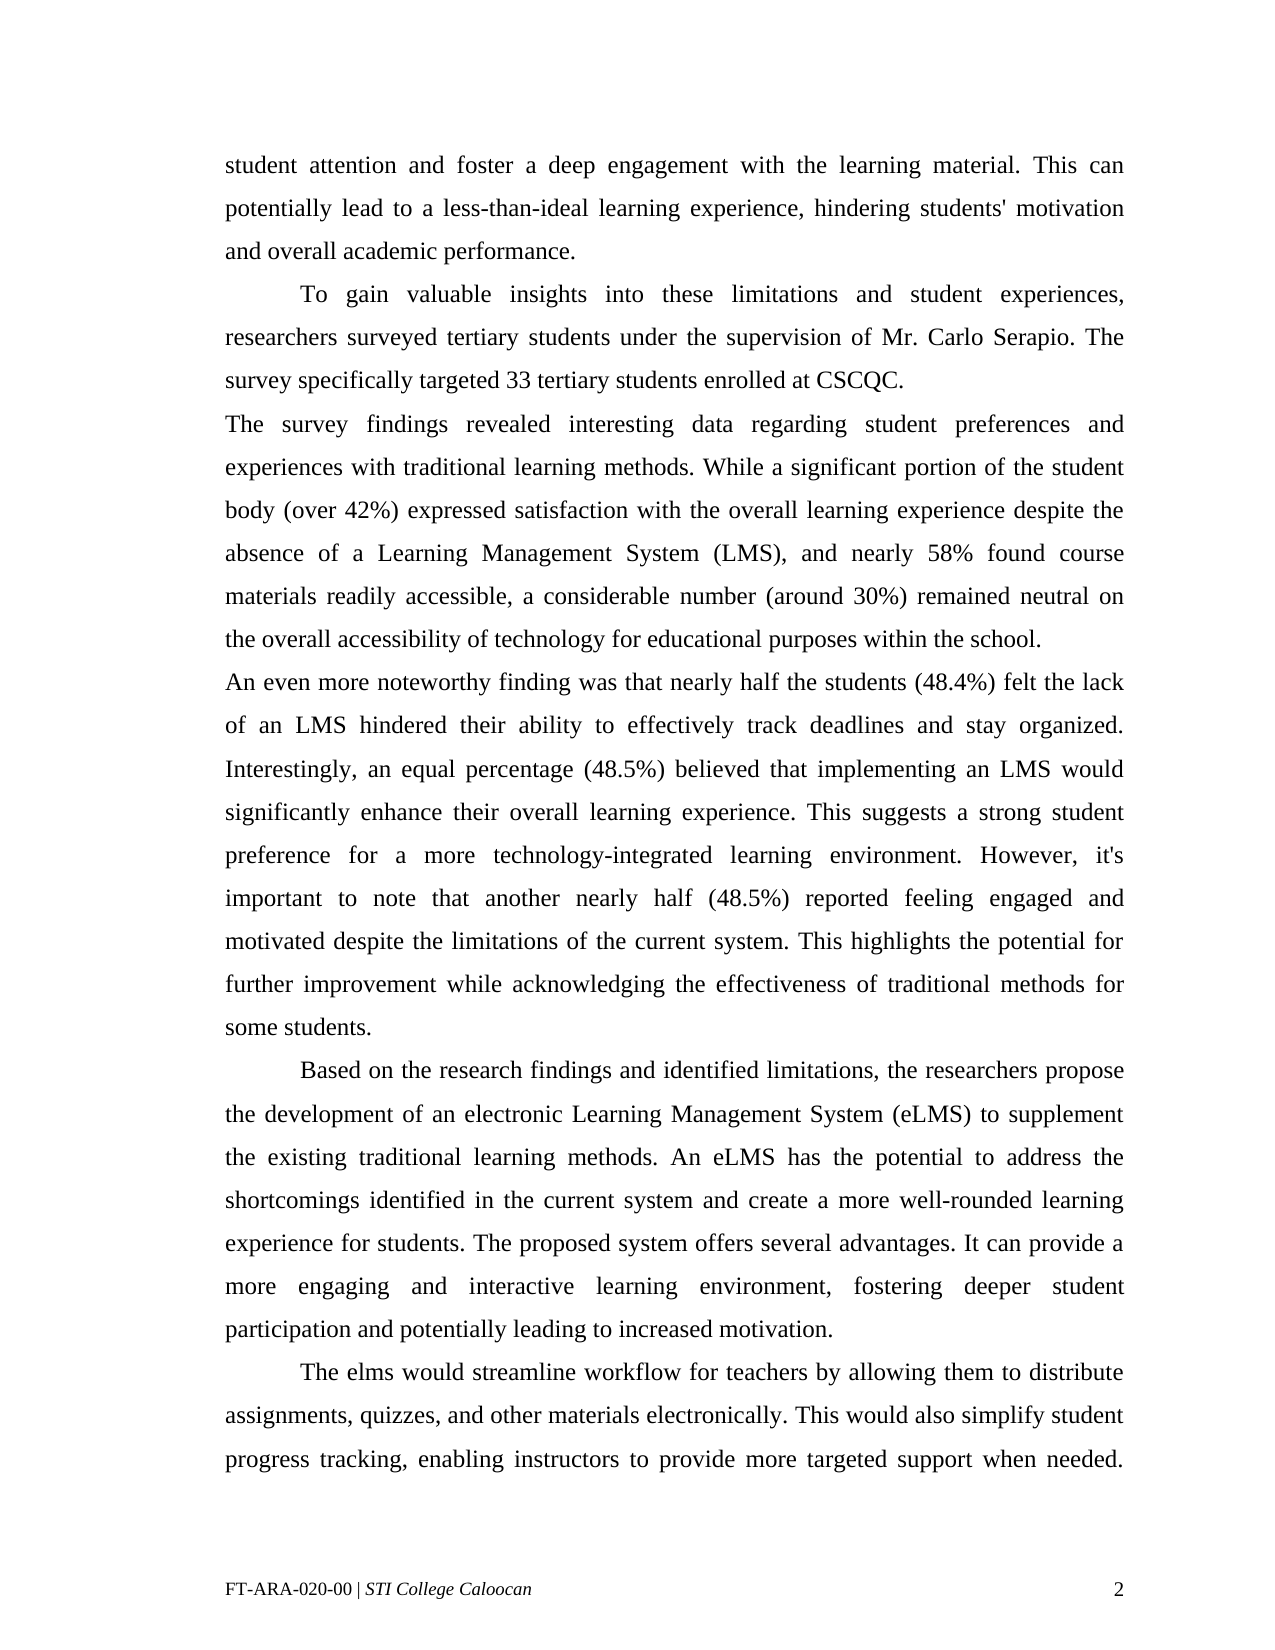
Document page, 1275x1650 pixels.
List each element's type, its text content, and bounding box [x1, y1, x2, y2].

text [225, 150, 1125, 265]
text To gain valuable insights into these limitations and student experiences, researchers surveyed tertiary students under the supervision of Mr. Carlo Serapio. The survey specifically targeted 33 tertiary students enrolled at CSCQC. [225, 279, 1125, 394]
text An even more noteworthy finding was that nearly half the students (48.4%) felt the lack of an LMS hindered their ability to effectively track deadlines and stay organized. Interestingly, an equal percentage (48.5%) believed that implementing an LMS would significantly enhance their overall learning experience. This suggests a strong student preference for a more technology-integrated learning environment. However, it's important to note that another nearly half (48.5%) reported feeling engaged and motivated despite the limitations of the current system. This highlights the potential for further improvement while acknowledging the effectiveness of traditional methods for some students. [225, 667, 1125, 1041]
text Based on the research findings and identified limitations, the researchers propose the development of an electronic Learning Management System (eLMS) to supplement the existing traditional learning methods. An eLMS has the potential to address the shortcomings identified in the current system and create a more well-rounded learning experience for students. The proposed system offers several advantages. It can provide a more engaging and interactive learning environment, fostering deeper student participation and potentially leading to increased motivation. [225, 1056, 1125, 1343]
text The survey findings revealed interesting data regarding student preferences and experiences with traditional learning methods. While a significant portion of the student body (over 42%) expressed satisfaction with the overall learning experience despite the absence of a Learning Management System (LMS), and nearly 58% found course materials readily accessible, a considerable number (around 30%) remained neutral on the overall accessibility of technology for educational purposes within the school. [225, 409, 1125, 653]
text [225, 1357, 1125, 1472]
